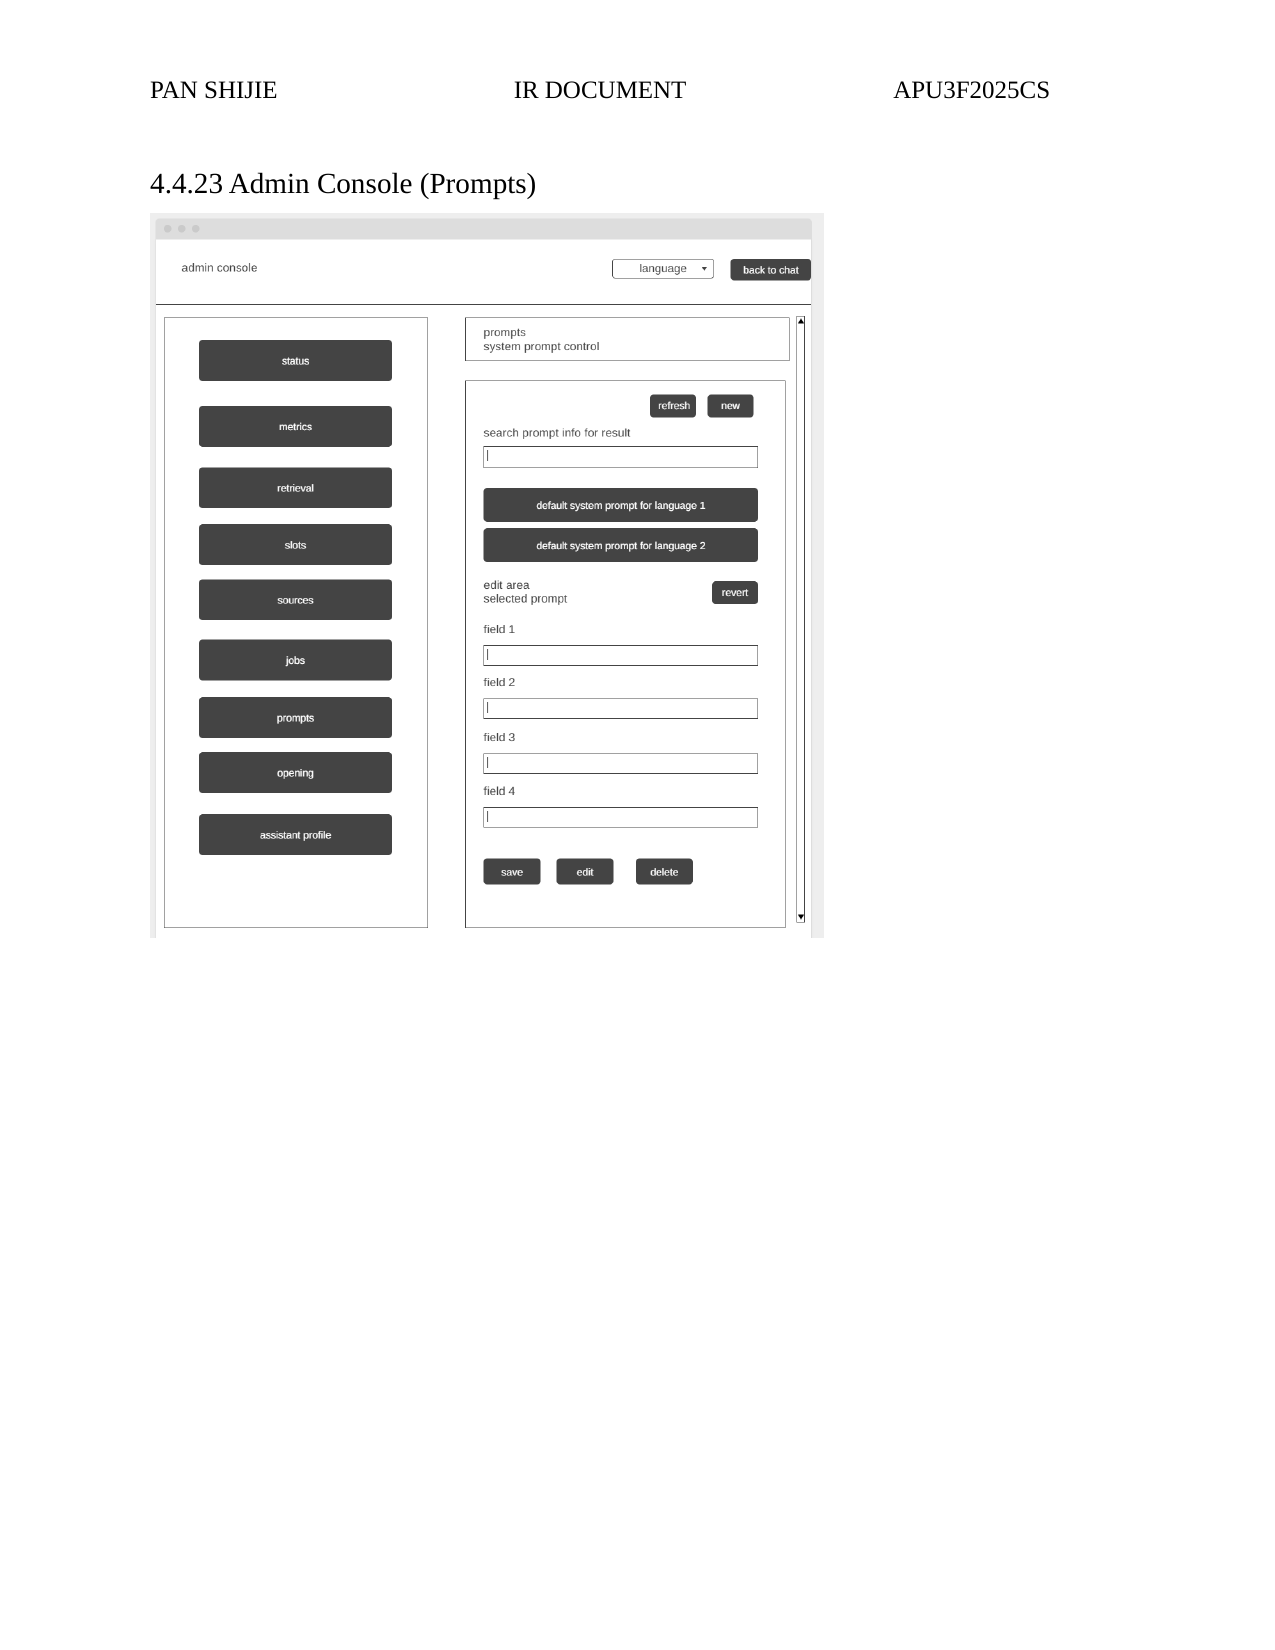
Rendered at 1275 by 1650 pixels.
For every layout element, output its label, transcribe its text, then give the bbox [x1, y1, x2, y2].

subtitle 4.4.23 Admin Console (Prompts) [150, 167, 1125, 200]
picture [150, 213, 824, 938]
